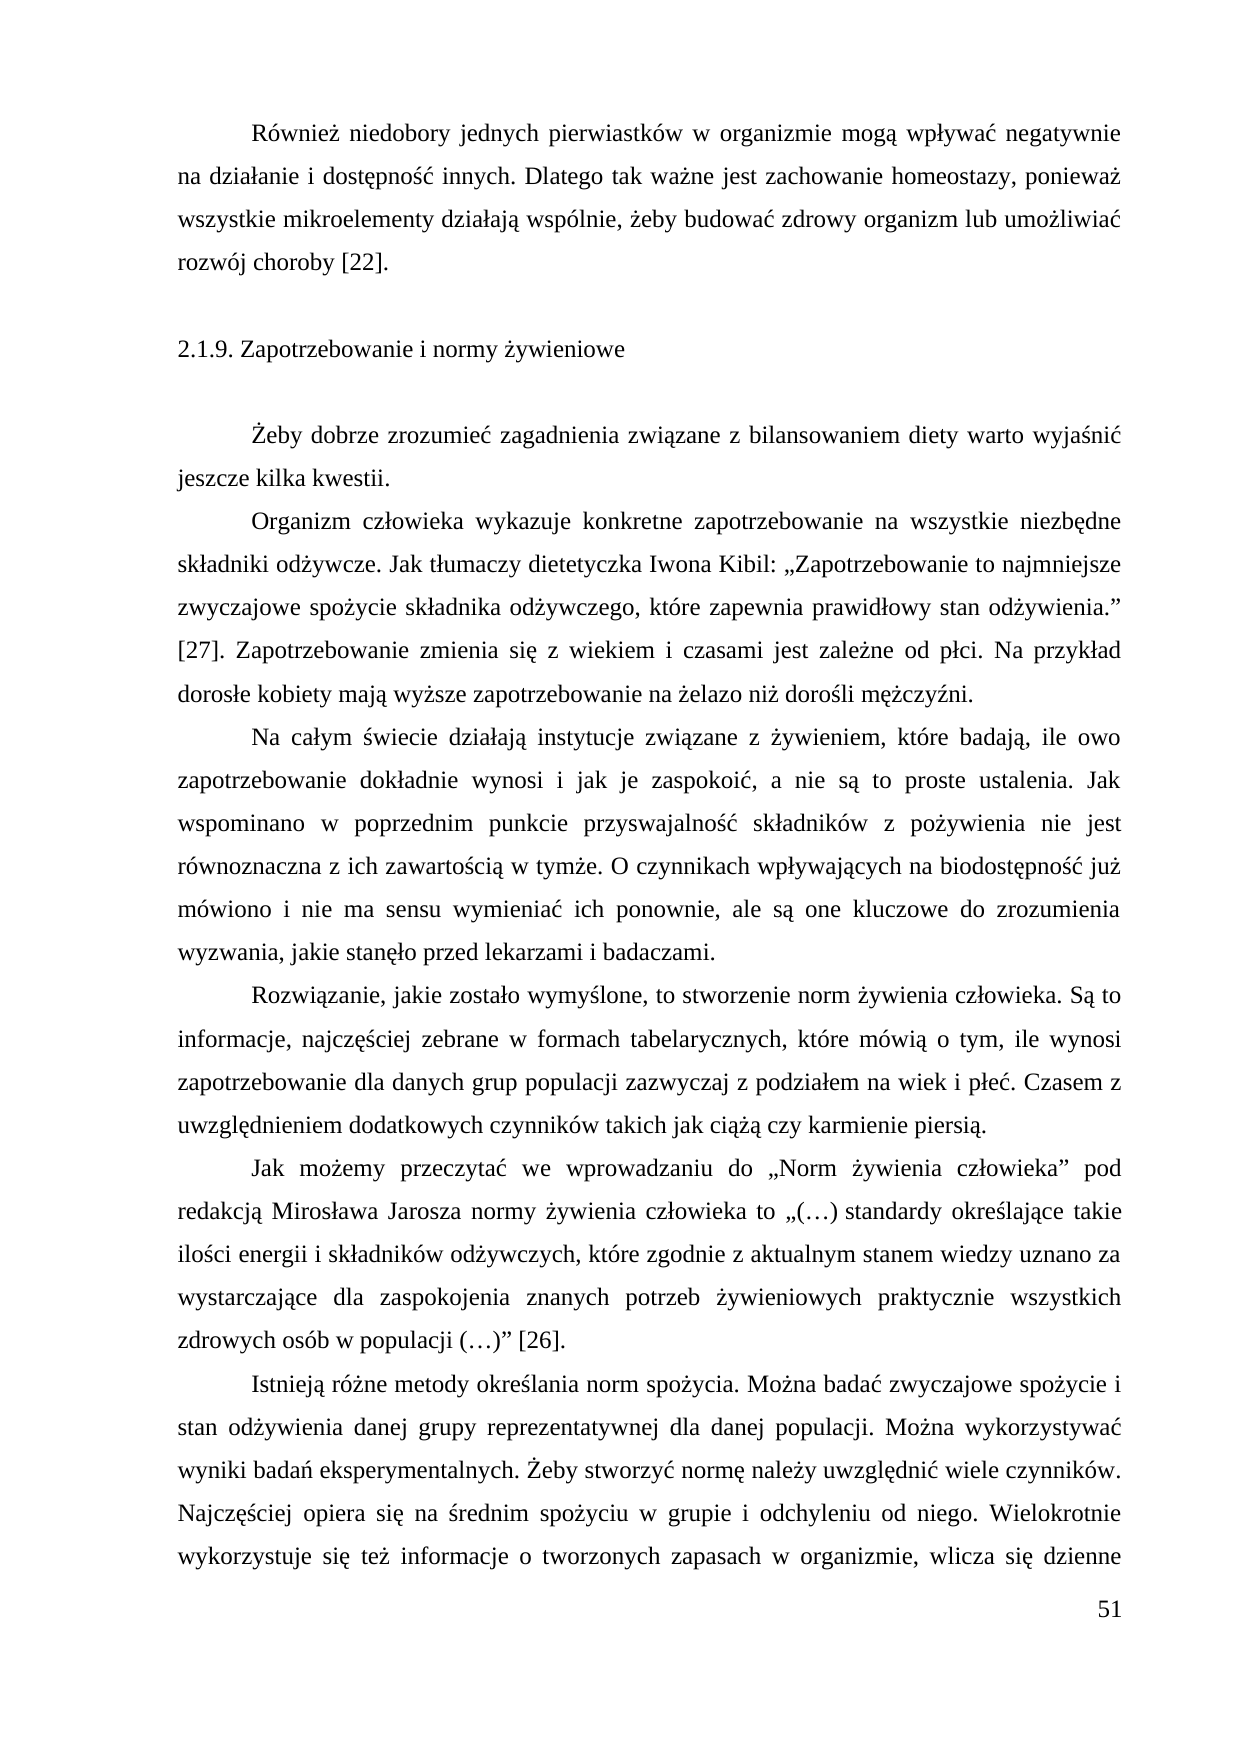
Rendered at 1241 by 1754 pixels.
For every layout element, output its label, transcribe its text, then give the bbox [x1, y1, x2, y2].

text Na całym świecie działają instytucje związane z żywieniem, które badają, ile owo zapotrzebowanie dokładnie wynosi i jak je zaspokoić, a nie są to proste ustalenia. Jak wspominano w poprzednim punkcie przyswajalność składników z pożywienia nie jest równoznaczna z ich zawartością w tymże. O czynnikach wpływających na biodostępność już mówiono i nie ma sensu wymieniać ich ponownie, ale są one kluczowe do zrozumienia wyzwania, jakie stanęło przed lekarzami i badaczami. [177, 722, 1122, 966]
text Organizm człowieka wykazuje konkretne zapotrzebowanie na wszystkie niezbędne składniki odżywcze. Jak tłumaczy dietetyczka Iwona Kibil: „Zapotrzebowanie to najmniejsze zwyczajowe spożycie składnika odżywczego, które zapewnia prawidłowy stan odżywienia.” [27]. Zapotrzebowanie zmienia się z wiekiem i czasami jest zależne od płci. Na przykład dorosłe kobiety mają wyższe zapotrzebowanie na żelazo niż dorośli mężczyźni. [177, 506, 1122, 707]
subtitle 2.1.9. Zapotrzebowanie i normy żywieniowe [177, 334, 1122, 362]
text Jak możemy przeczytać we wprowadzaniu do „Norm żywienia człowieka” pod redakcją Mirosława Jarosza normy żywienia człowieka to „(…) standardy określające takie ilości energii i składników odżywczych, które zgodnie z aktualnym stanem wiedzy uznano za wystarczające dla zaspokojenia znanych potrzeb żywieniowych praktycznie wszystkich zdrowych osób w populacji (…)” [26]. [177, 1153, 1122, 1354]
text Rozwiązanie, jakie zostało wymyślone, to stworzenie norm żywienia człowieka. Są to informacje, najczęściej zebrane w formach tabelarycznych, które mówią o tym, ile wynosi zapotrzebowanie dla danych grup populacji zazwyczaj z podziałem na wiek i płeć. Czasem z uwzględnieniem dodatkowych czynników takich jak ciążą czy karmienie piersią. [177, 981, 1122, 1139]
text Żeby dobrze zrozumieć zagadnienia związane z bilansowaniem diety warto wyjaśnić jeszcze kilka kwestii. [177, 420, 1122, 492]
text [177, 1369, 1122, 1570]
text Również niedobory jednych pierwiastków w organizmie mogą wpływać negatywnie na działanie i dostępność innych. Dlatego tak ważne jest zachowanie homeostazy, ponieważ wszystkie mikroelementy działają wspólnie, żeby budować zdrowy organizm lub umożliwiać rozwój choroby [22]. [177, 118, 1122, 276]
